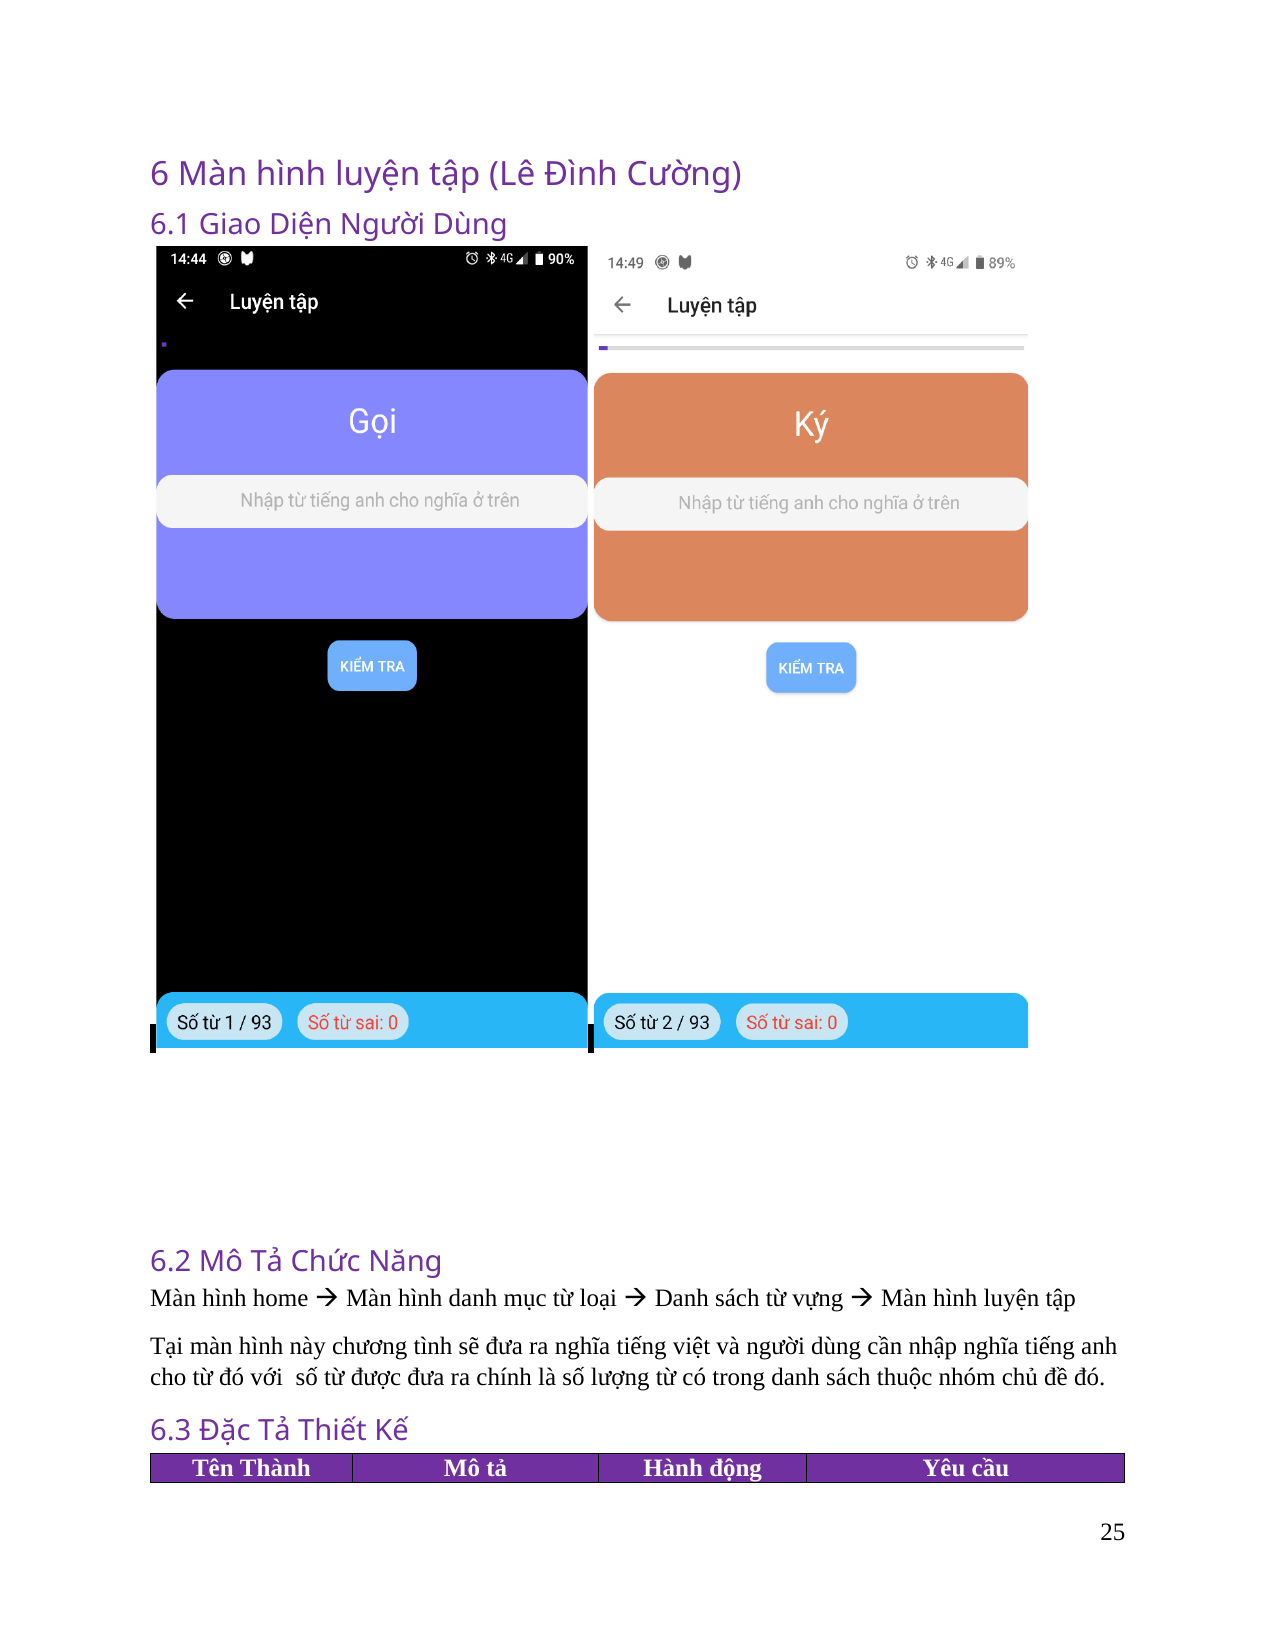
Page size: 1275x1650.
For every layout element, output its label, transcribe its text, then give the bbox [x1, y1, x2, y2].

table_header Hành động [599, 1454, 806, 1482]
table_header Yêu cầu [807, 1454, 1124, 1482]
subtitle 6 Màn hình luyện tập (Lê Đình Cường) [150, 150, 1125, 195]
text Tại màn hình này chương tình sẽ đưa ra nghĩa tiếng việt và người dùng cần nhập nghĩa tiếng anh cho từ đó với số từ được đưa ra chính là số lượng từ có trong danh sách thuộc nhóm chủ đề đó. [150, 1331, 1125, 1391]
picture [156, 246, 588, 1048]
subtitle 6.2 Mô Tả Chức Năng [150, 1240, 1125, 1280]
table_header Tên Thành Phần [151, 1454, 352, 1482]
subtitle 6.1 Giao Diện Người Dùng [150, 203, 1125, 243]
table_header Mô tả [353, 1454, 598, 1482]
picture [593, 250, 1029, 1048]
text Màn hình home Màn hình danh mục từ loại Danh sách từ vựng Màn hình luyện tập [150, 1283, 1125, 1312]
subtitle 6.3 Đặc Tả Thiết Kế [150, 1410, 1125, 1449]
